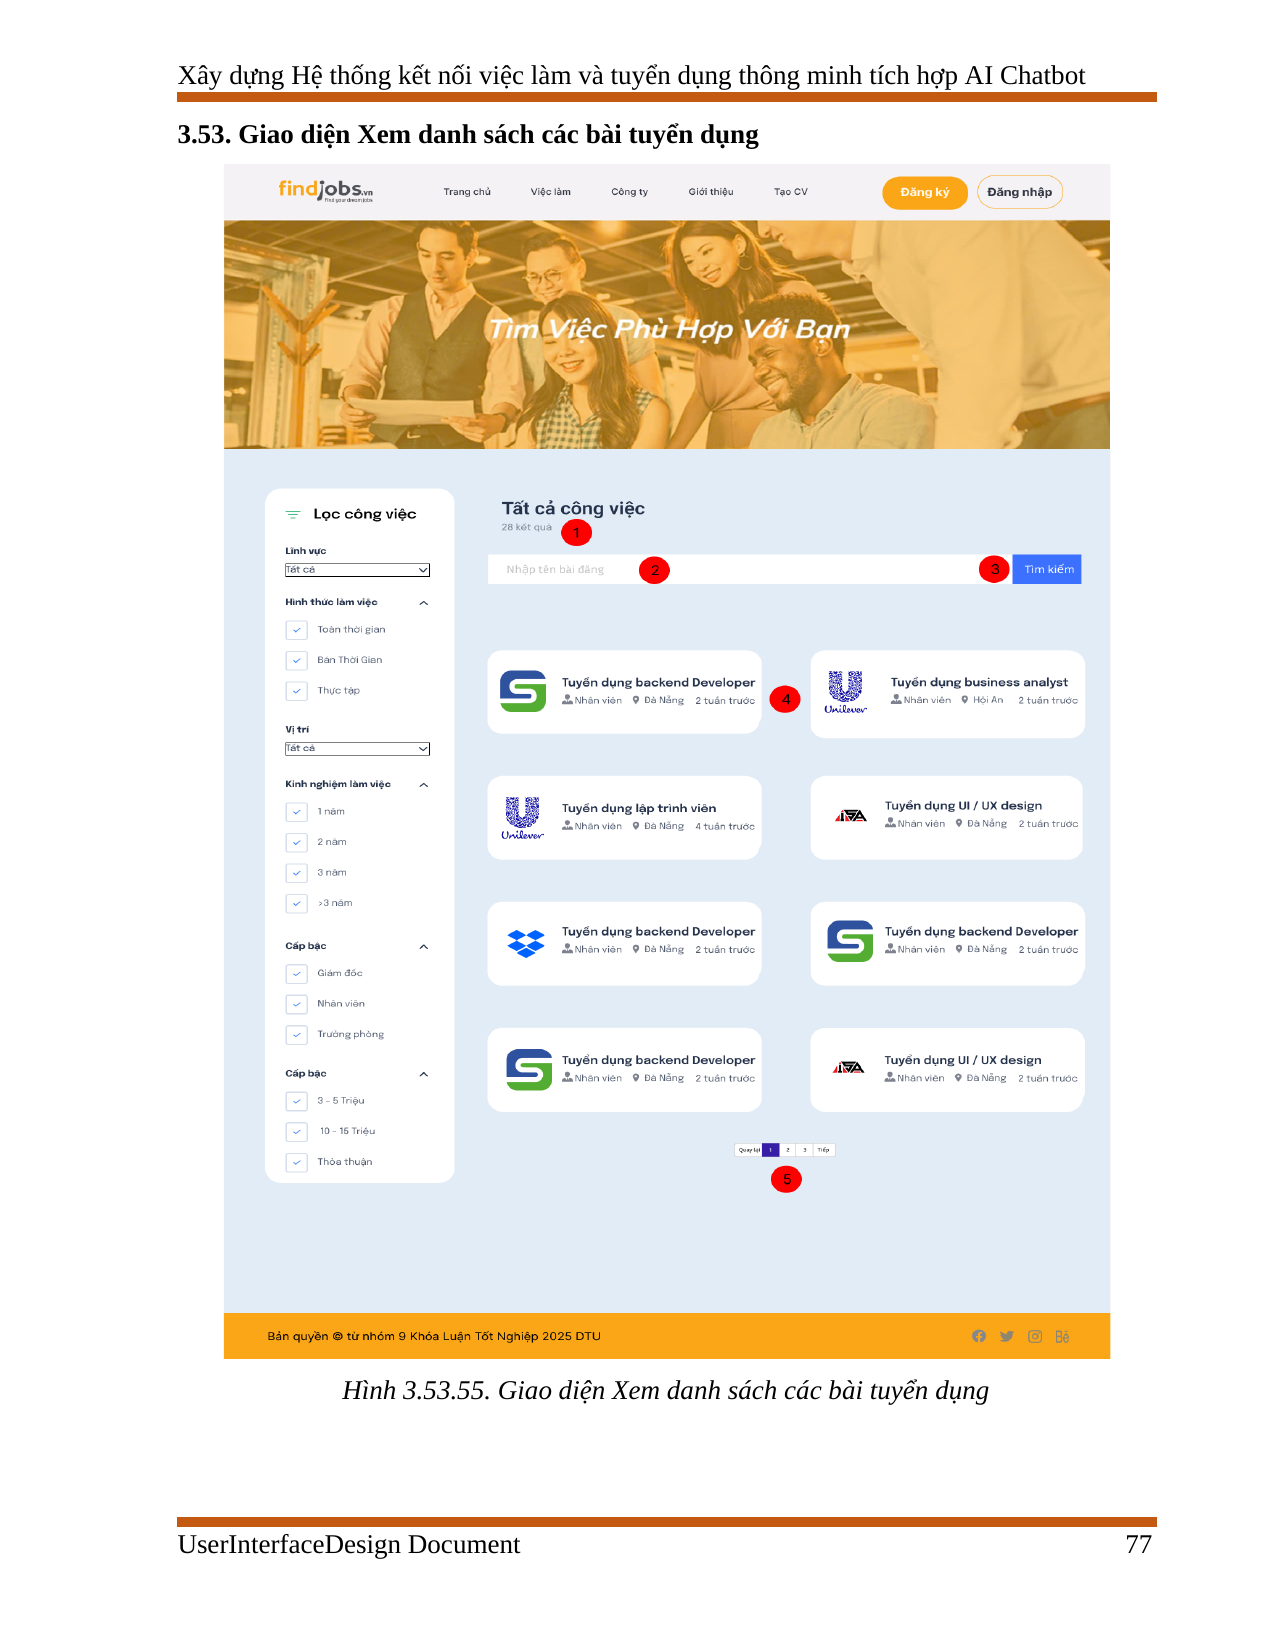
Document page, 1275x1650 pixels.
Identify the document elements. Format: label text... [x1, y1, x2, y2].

picture [223, 164, 1111, 1359]
subtitle 3.53. Giao diện Xem danh sách các bài tuyển dụng [177, 118, 1157, 149]
text Hình 3.53.55. Giao diện Xem danh sách các bài tuyển dụng [177, 1374, 1157, 1405]
